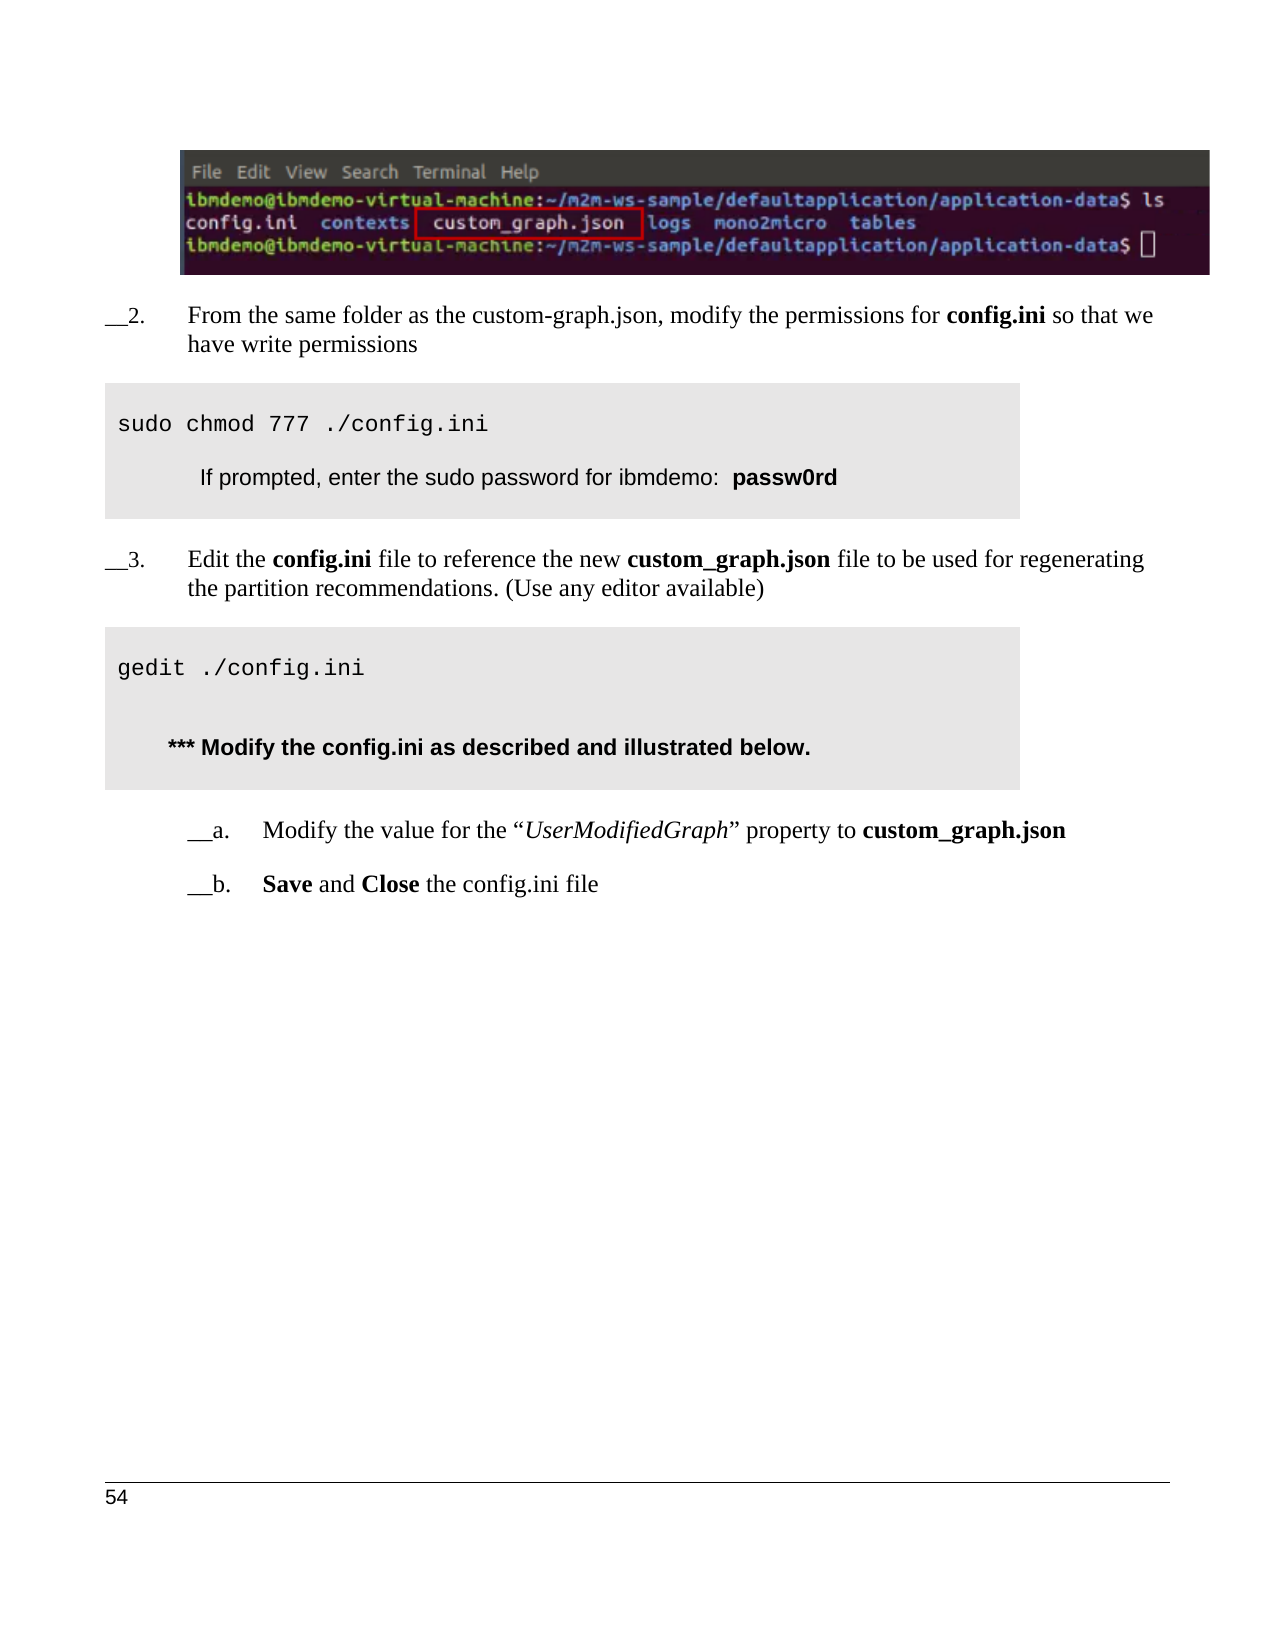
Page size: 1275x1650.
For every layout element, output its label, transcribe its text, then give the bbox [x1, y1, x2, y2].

picture [180, 150, 1210, 275]
list Edit the config.ini file to reference the new custom_graph.json file to be used for regenerating the partition recommendations. (Use any editor available) [105, 544, 1170, 602]
list From the same folder as the custom-graph.json, modify the permissions for config.ini so that we have write permissions [105, 300, 1170, 357]
table_header sudo chmod 777 ./config.ini If prompted, enter the sudo password for ibmdemo: passw0rd [105, 383, 1020, 519]
table_header gedit ./config.ini *** Modify the config.ini as described and illustrated below. [105, 627, 1020, 790]
list Save and Close the config.ini file [187, 869, 1170, 897]
list Modify the value for the “UserModifiedGraph” property to custom_graph.json [187, 815, 1170, 844]
